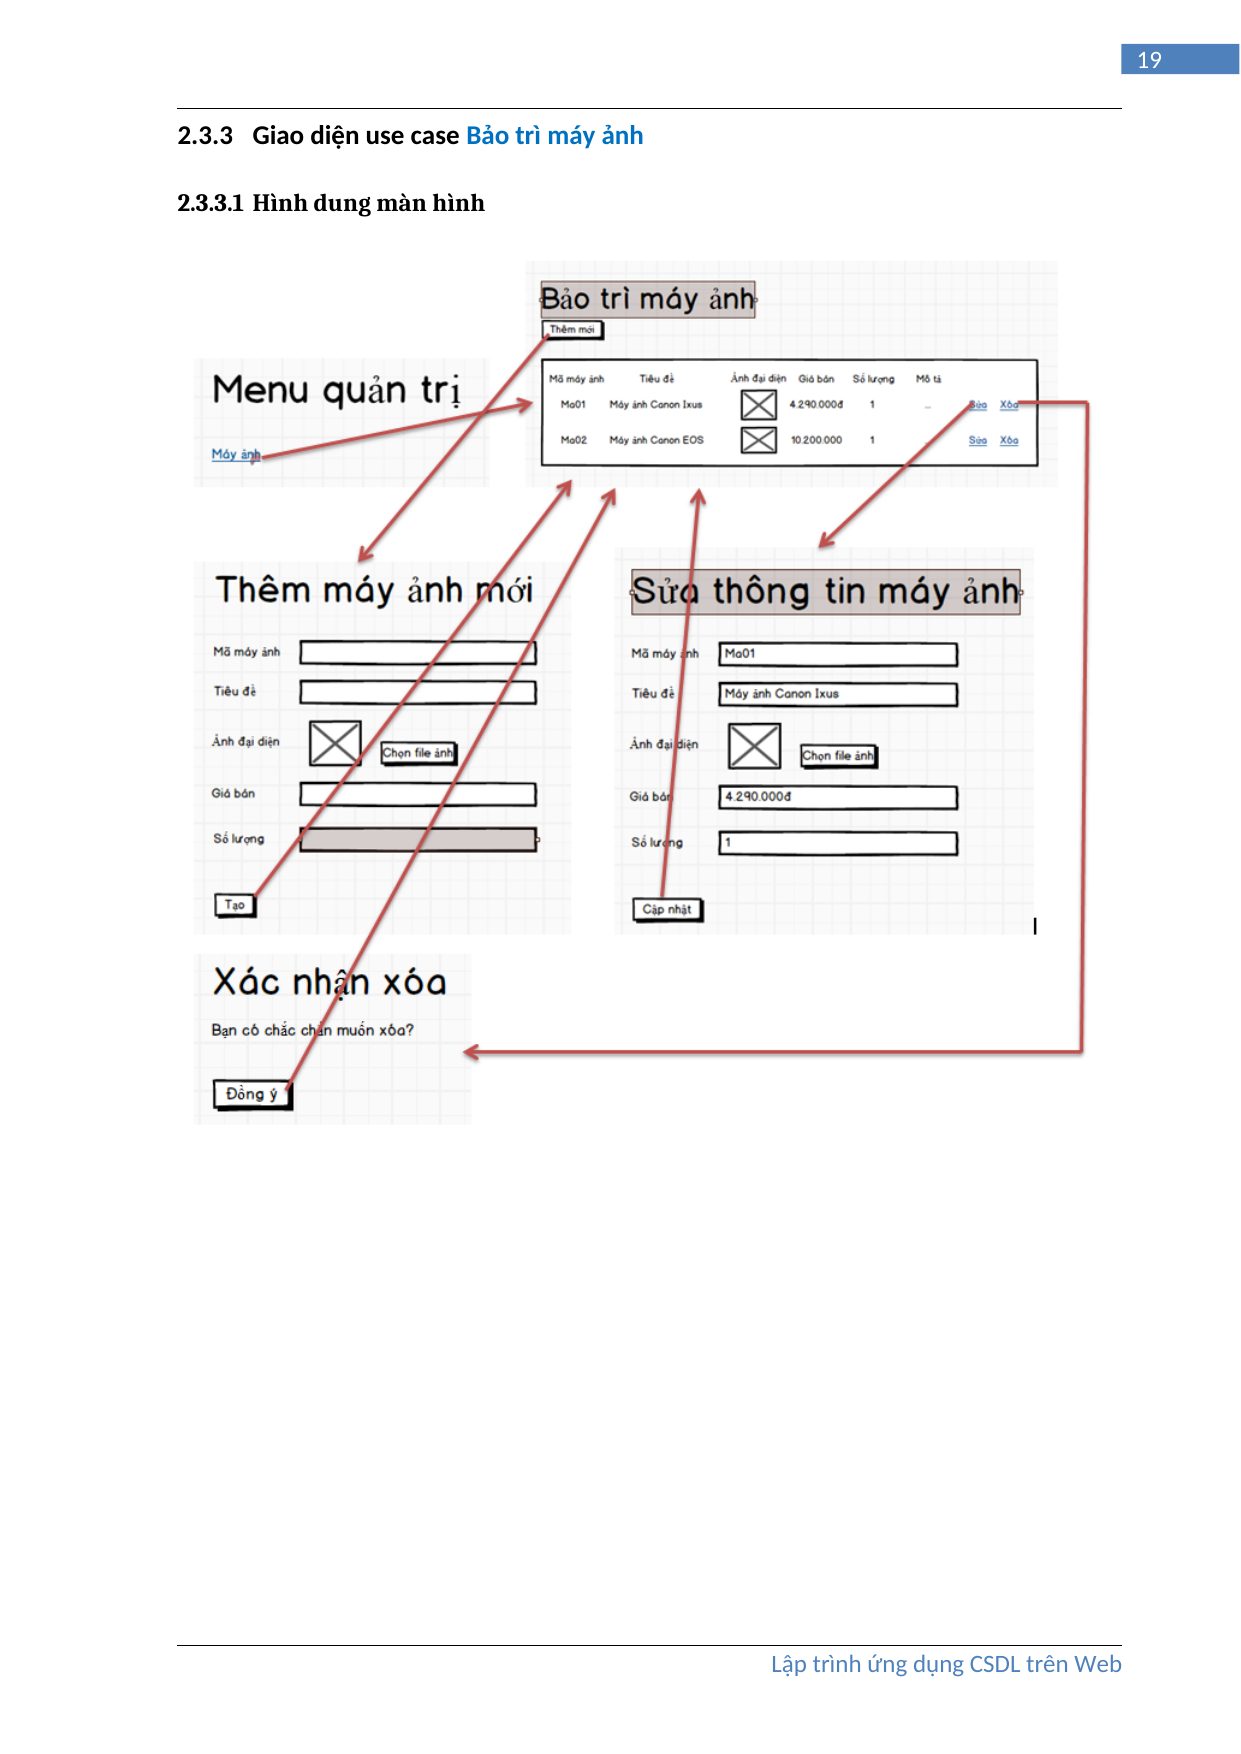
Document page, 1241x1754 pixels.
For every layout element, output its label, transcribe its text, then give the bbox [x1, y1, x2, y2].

picture [177, 244, 1123, 1144]
subtitle Giao diện use case Bảo trì máy ảnh [177, 118, 1122, 151]
subtitle Hình dung màn hình [177, 188, 1122, 217]
